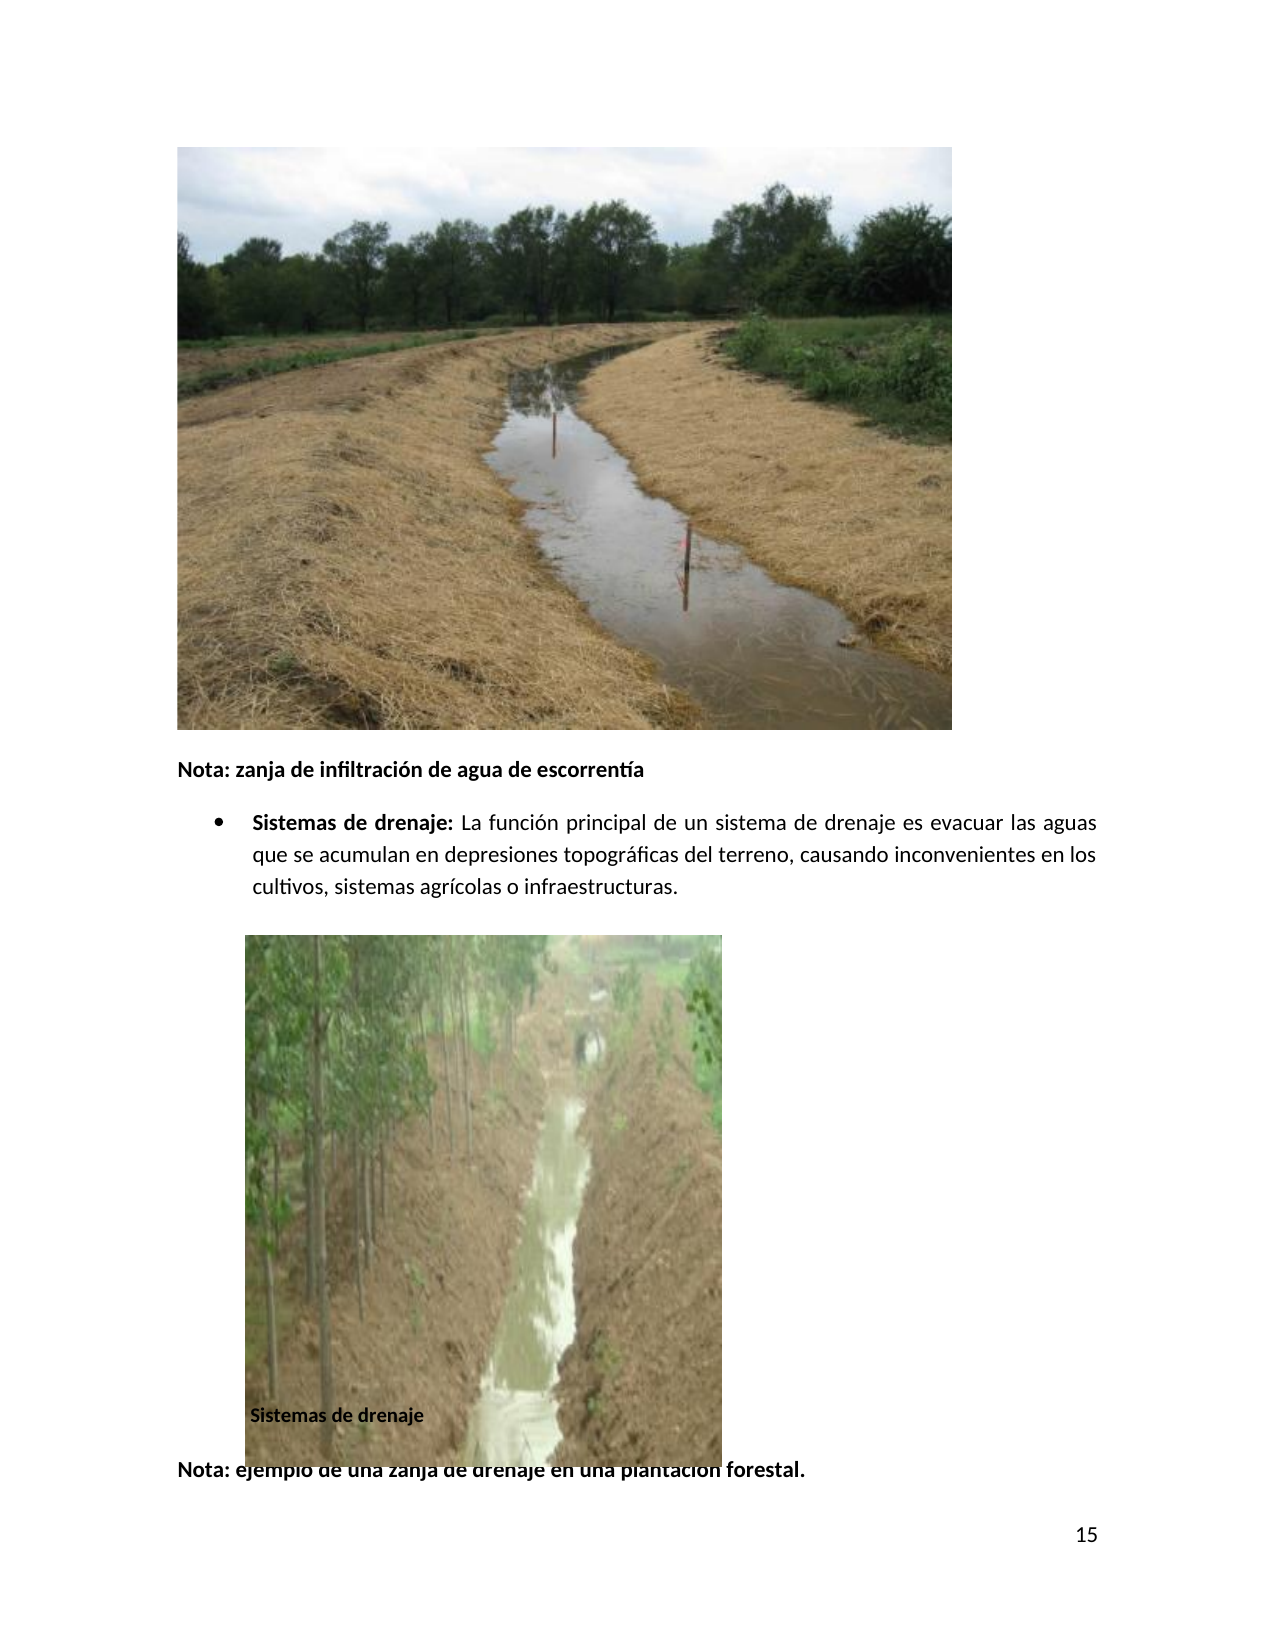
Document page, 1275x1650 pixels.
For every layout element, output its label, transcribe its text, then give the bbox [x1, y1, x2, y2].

text Nota: ejemplo de una zanja de drenaje en una plantación forestal. [177, 1455, 1098, 1483]
list Sistemas de drenaje: La función principal de un sistema de drenaje es evacuar las aguas que se acumulan en depresiones topográficas del terreno, causando inconvenientes en los cultivos, sistemas agrícolas o infraestructuras. [215, 808, 1098, 900]
picture [245, 935, 722, 1467]
text Nota: zanja de infiltración de agua de escorrentía [177, 755, 1098, 783]
picture [177, 147, 952, 730]
